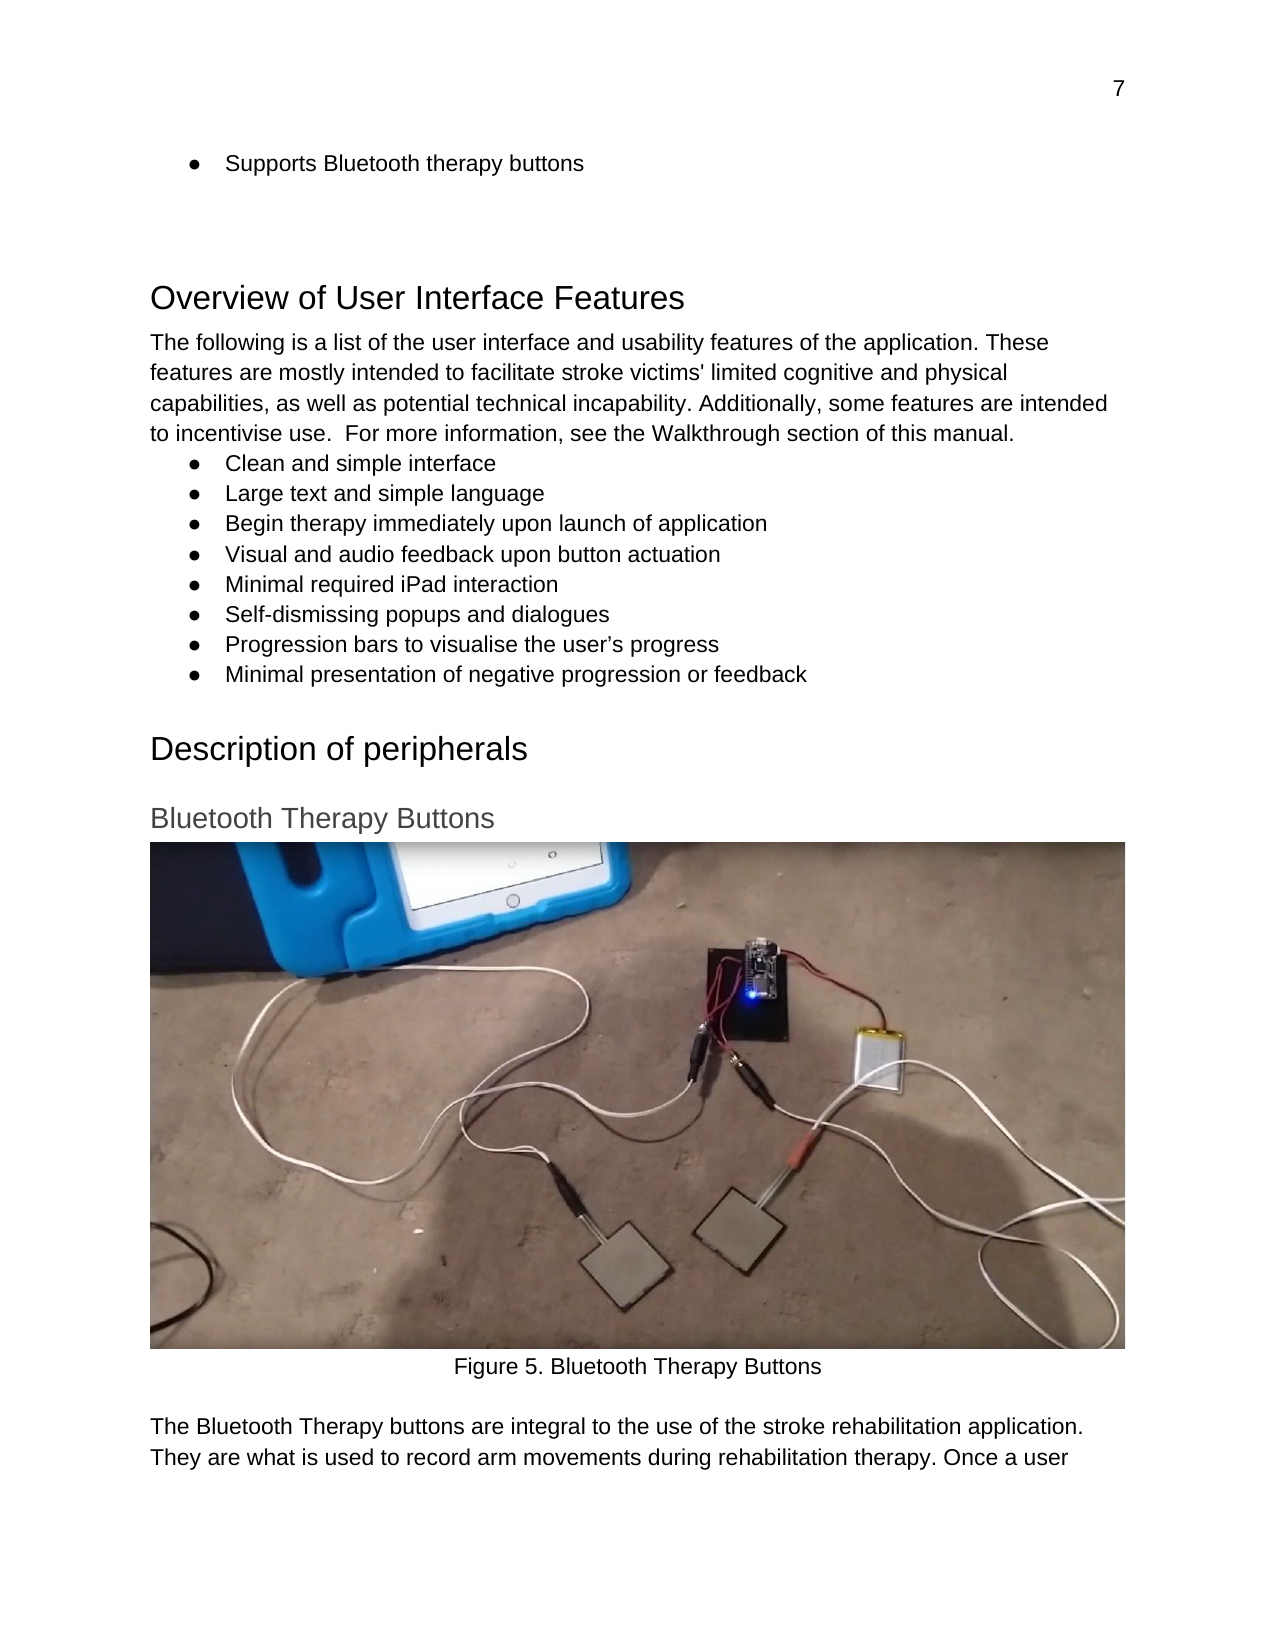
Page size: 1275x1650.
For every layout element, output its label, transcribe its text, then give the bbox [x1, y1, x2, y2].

list Visual and audio feedback upon button actuation [187, 541, 1125, 567]
subtitle Bluetooth Therapy Buttons [150, 801, 1125, 834]
list Progression bars to visualise the user’s progress [187, 631, 1125, 657]
list Begin therapy immediately upon launch of application [187, 510, 1125, 537]
picture [150, 842, 1125, 1349]
list Supports Bluetooth therapy buttons [187, 150, 1125, 176]
list Minimal presentation of negative progression or feedback [187, 661, 1125, 688]
list Self-dismissing popups and dialogues [187, 601, 1125, 627]
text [150, 1413, 1125, 1470]
text Figure 5. Bluetooth Therapy Buttons [150, 1353, 1125, 1379]
subtitle Overview of User Interface Features [150, 278, 1125, 317]
list Minimal required iPad interaction [187, 571, 1125, 597]
text The following is a list of the user interface and usability features of the application. These features are mostly intended to facilitate stroke victims' limited cognitive and physical capabilities, as well as potential technical incapability. Additionally, some features are intended to incentivise use. For more information, see the Walkthrough section of this manual. [150, 329, 1125, 446]
subtitle Description of peripherals [150, 729, 1125, 767]
list Large text and simple language [187, 480, 1125, 506]
list Clean and simple interface [187, 450, 1125, 476]
